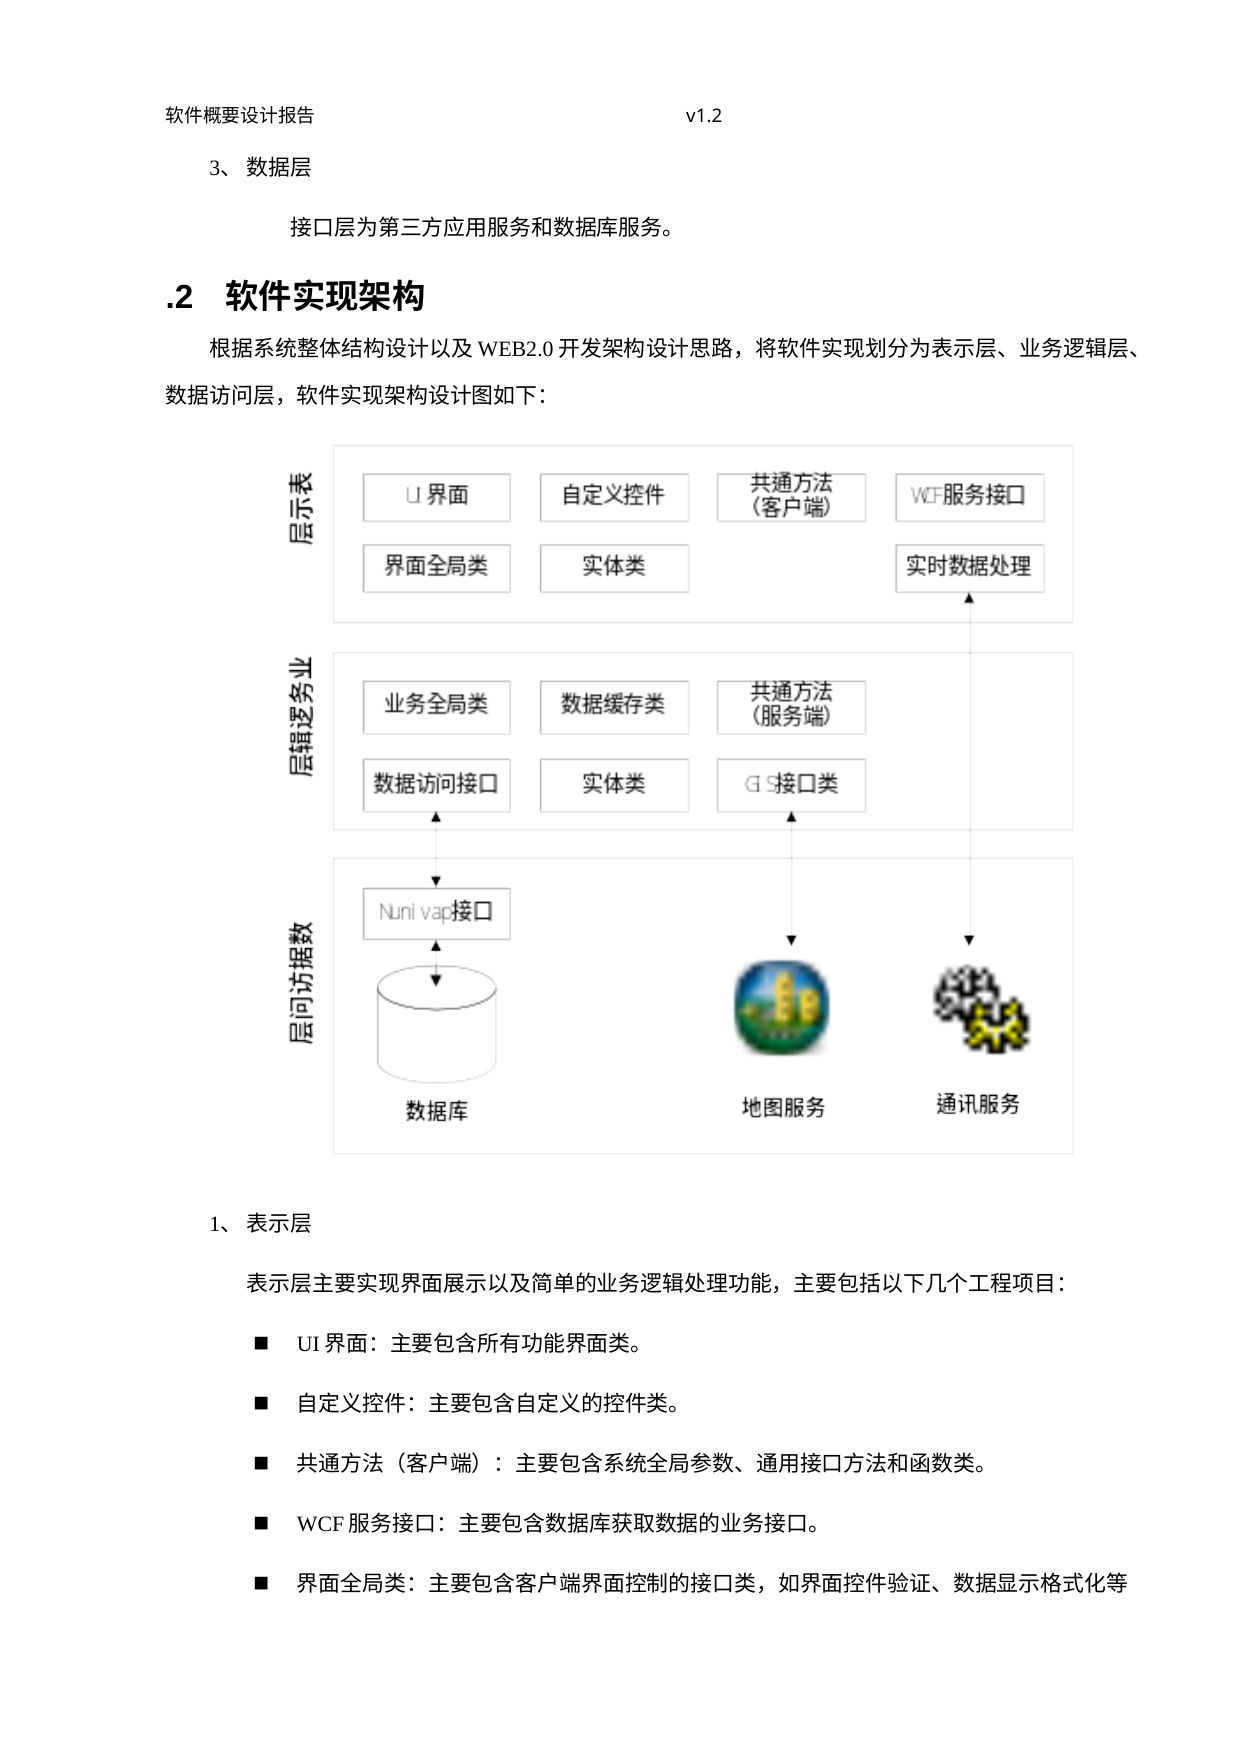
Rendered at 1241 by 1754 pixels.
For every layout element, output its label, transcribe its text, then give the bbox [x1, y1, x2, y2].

list WCF服务接口：主要包含数据库获取数据的业务接口。 [253, 1506, 1152, 1538]
list 表示层 [209, 1206, 1152, 1238]
list 数据层 [209, 150, 1152, 182]
list 共通方法（客户端）：主要包含系统全局参数、通用接口方法和函数类。 [253, 1446, 1152, 1478]
text 表示层主要实现界面展示以及简单的业务逻辑处理功能，主要包括以下几个工程项目： [247, 1266, 1152, 1298]
list 自定义控件：主要包含自定义的控件类。 [253, 1386, 1152, 1418]
list 界面全局类：主要包含客户端界面控制的接口类，如界面控件验证、数据显示格式化等 [253, 1566, 1152, 1598]
text 接口层为第三方应用服务和数据库服务。 [247, 210, 1152, 242]
subtitle 软件实现架构 [165, 270, 1152, 318]
list UI界面：主要包含所有功能界面类。 [253, 1326, 1152, 1358]
text 根据系统整体结构设计以及WEB2.0开发架构设计思路，将软件实现划分为表示层、业务逻辑层、数据访问层，软件实现架构设计图如下： [165, 331, 1152, 410]
